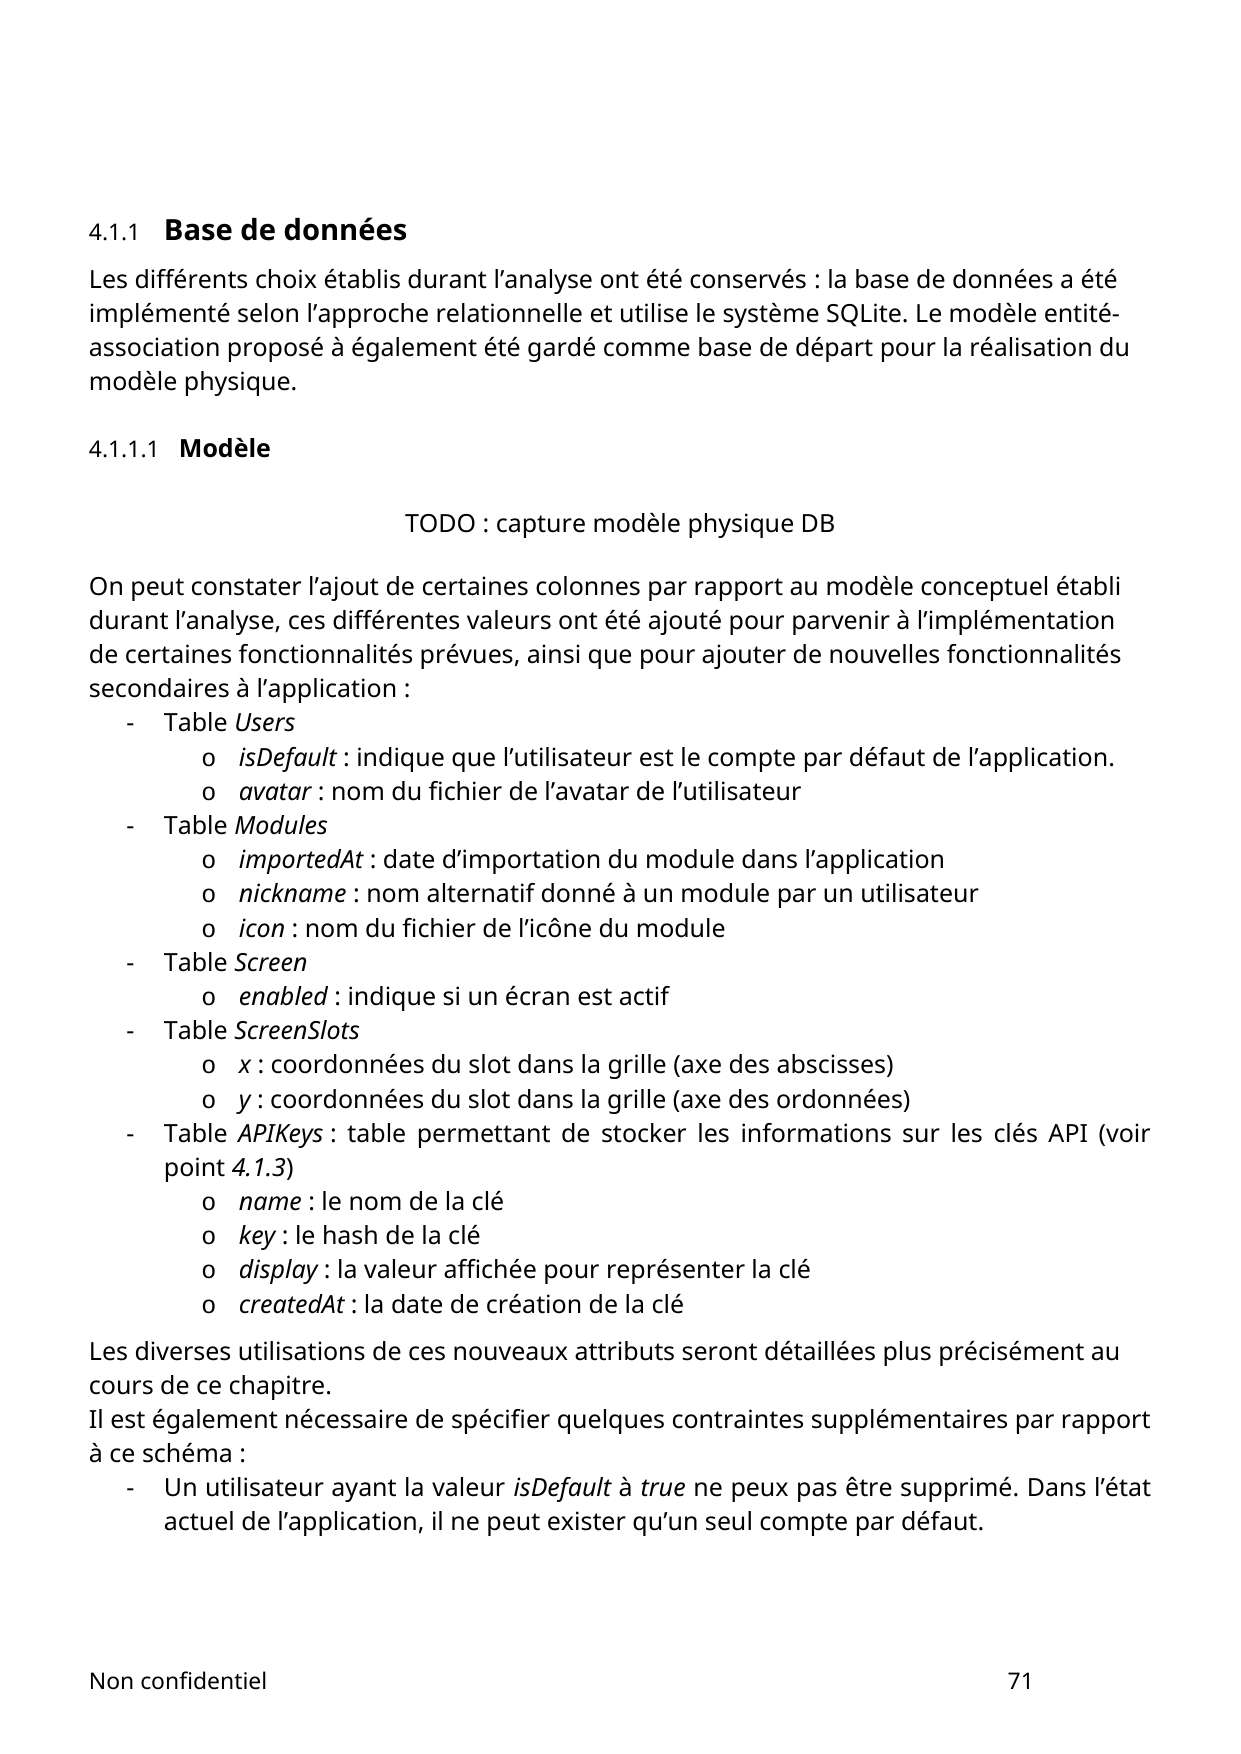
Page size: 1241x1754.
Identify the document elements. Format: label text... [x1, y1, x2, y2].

list y : coordonnées du slot dans la grille (axe des ordonnées) [201, 1081, 1152, 1116]
list Table APIKeys : table permettant de stocker les informations sur les clés API (voir point 4.1.3) [126, 1116, 1152, 1184]
list icon : nom du fichier de l’icône du module [201, 910, 1152, 944]
subtitle Modèle [89, 431, 1152, 465]
text On peut constater l’ajout de certaines colonnes par rapport au modèle conceptuel établi durant l’analyse, ces différentes valeurs ont été ajouté pour parvenir à l’implémentation de certaines fonctionnalités prévues, ainsi que pour ajouter de nouvelles fonctionnalités secondaires à l’application : [89, 569, 1152, 705]
list avatar : nom du fichier de l’avatar de l’utilisateur [201, 773, 1152, 808]
list nickname : nom alternatif donné à un module par un utilisateur [201, 876, 1152, 910]
list x : coordonnées du slot dans la grille (axe des abscisses) [201, 1047, 1152, 1081]
list Table Screen [126, 944, 1152, 979]
list Table Users [126, 705, 1152, 739]
text Les différents choix établis durant l’analyse ont été conservés : la base de données a été implémenté selon l’approche relationnelle et utilise le système SQLite. Le modèle entité-association proposé à également été gardé comme base de départ pour la réalisation du modèle physique. [89, 262, 1152, 398]
list enabled : indique si un écran est actif [201, 979, 1152, 1013]
list isDefault : indique que l’utilisateur est le compte par défaut de l’application. [201, 739, 1152, 773]
list name : le nom de la clé [201, 1184, 1152, 1218]
text TODO : capture modèle physique DB [89, 506, 1152, 540]
list createdAt : la date de création de la clé [201, 1286, 1152, 1321]
list Table ScreenSlots [126, 1013, 1152, 1047]
list importedAt : date d’importation du module dans l’application [201, 842, 1152, 876]
subtitle Base de données [89, 209, 1152, 249]
text Les diverses utilisations de ces nouveaux attributs seront détaillées plus précisément au cours de ce chapitre. [89, 1333, 1152, 1401]
list Table Modules [126, 808, 1152, 842]
list Un utilisateur ayant la valeur isDefault à true ne peux pas être supprimé. Dans l’état actuel de l’application, il ne peut exister qu’un seul compte par défaut. [126, 1469, 1152, 1538]
text Il est également nécessaire de spécifier quelques contraintes supplémentaires par rapport à ce schéma : [89, 1401, 1152, 1469]
list display : la valeur affichée pour représenter la clé [201, 1252, 1152, 1286]
list key : le hash de la clé [201, 1218, 1152, 1252]
